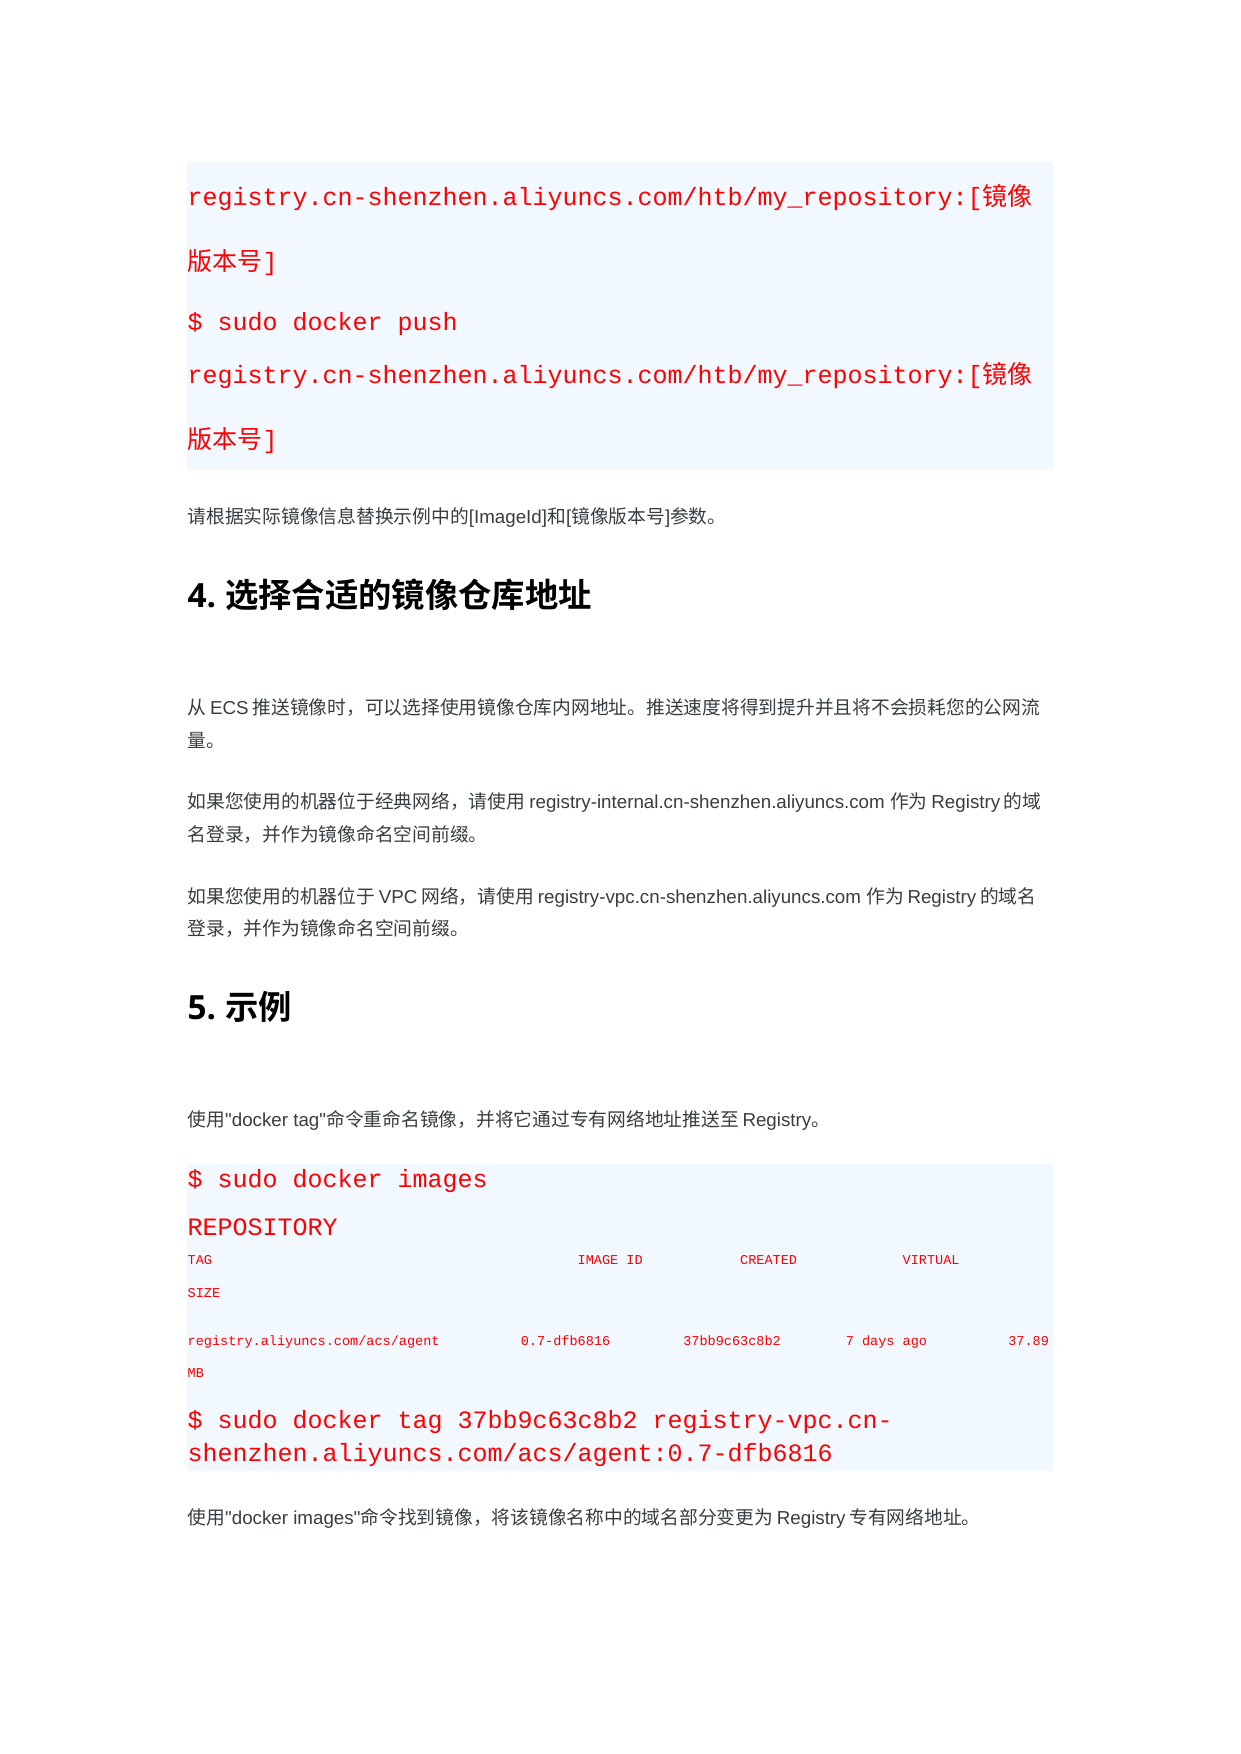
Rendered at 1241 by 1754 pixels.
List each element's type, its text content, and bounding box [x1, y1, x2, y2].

text $ sudo docker tag 37bb9c63c8b2 registry-vpc.cn-shenzhen.aliyuncs.com/acs/agent:0.7-dfb6816 [187, 1406, 1053, 1471]
text 使用"docker tag"命令重命名镜像，并将它通过专有网络地址推送至Registry。 [187, 1102, 1053, 1135]
text 请根据实际镜像信息替换示例中的[ImageId]和[镜像版本号]参数。 [187, 499, 1053, 532]
text $ sudo docker push registry.cn-shenzhen.aliyuncs.com/htb/my_repository:[镜像版本号] [187, 308, 1053, 470]
text 如果您使用的机器位于VPC网络，请使用 registry-vpc.cn-shenzhen.aliyuncs.com 作为Registry的域名登录，并作为镜像命名空间前缀。 [187, 879, 1053, 944]
text $ sudo docker images [187, 1164, 1053, 1197]
text REPOSITORY TAG IMAGE ID CREATED VIRTUAL SIZE [187, 1212, 1053, 1310]
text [187, 162, 1053, 292]
subtitle 5. 示例 [187, 973, 1053, 1038]
text 使用"docker images"命令找到镜像，将该镜像名称中的域名部分变更为Registry专有网络地址。 [187, 1500, 1053, 1533]
text 如果您使用的机器位于经典网络，请使用 registry-internal.cn-shenzhen.aliyuncs.com 作为Registry的域名登录，并作为镜像命名空间前缀。 [187, 784, 1053, 849]
text 从ECS推送镜像时，可以选择使用镜像仓库内网地址。推送速度将得到提升并且将不会损耗您的公网流量。 [187, 690, 1053, 755]
subtitle 4. 选择合适的镜像仓库地址 [187, 561, 1053, 626]
text registry.aliyuncs.com/acs/agent 0.7-dfb6816 37bb9c63c8b2 7 days ago 37.89 MB [187, 1325, 1053, 1390]
